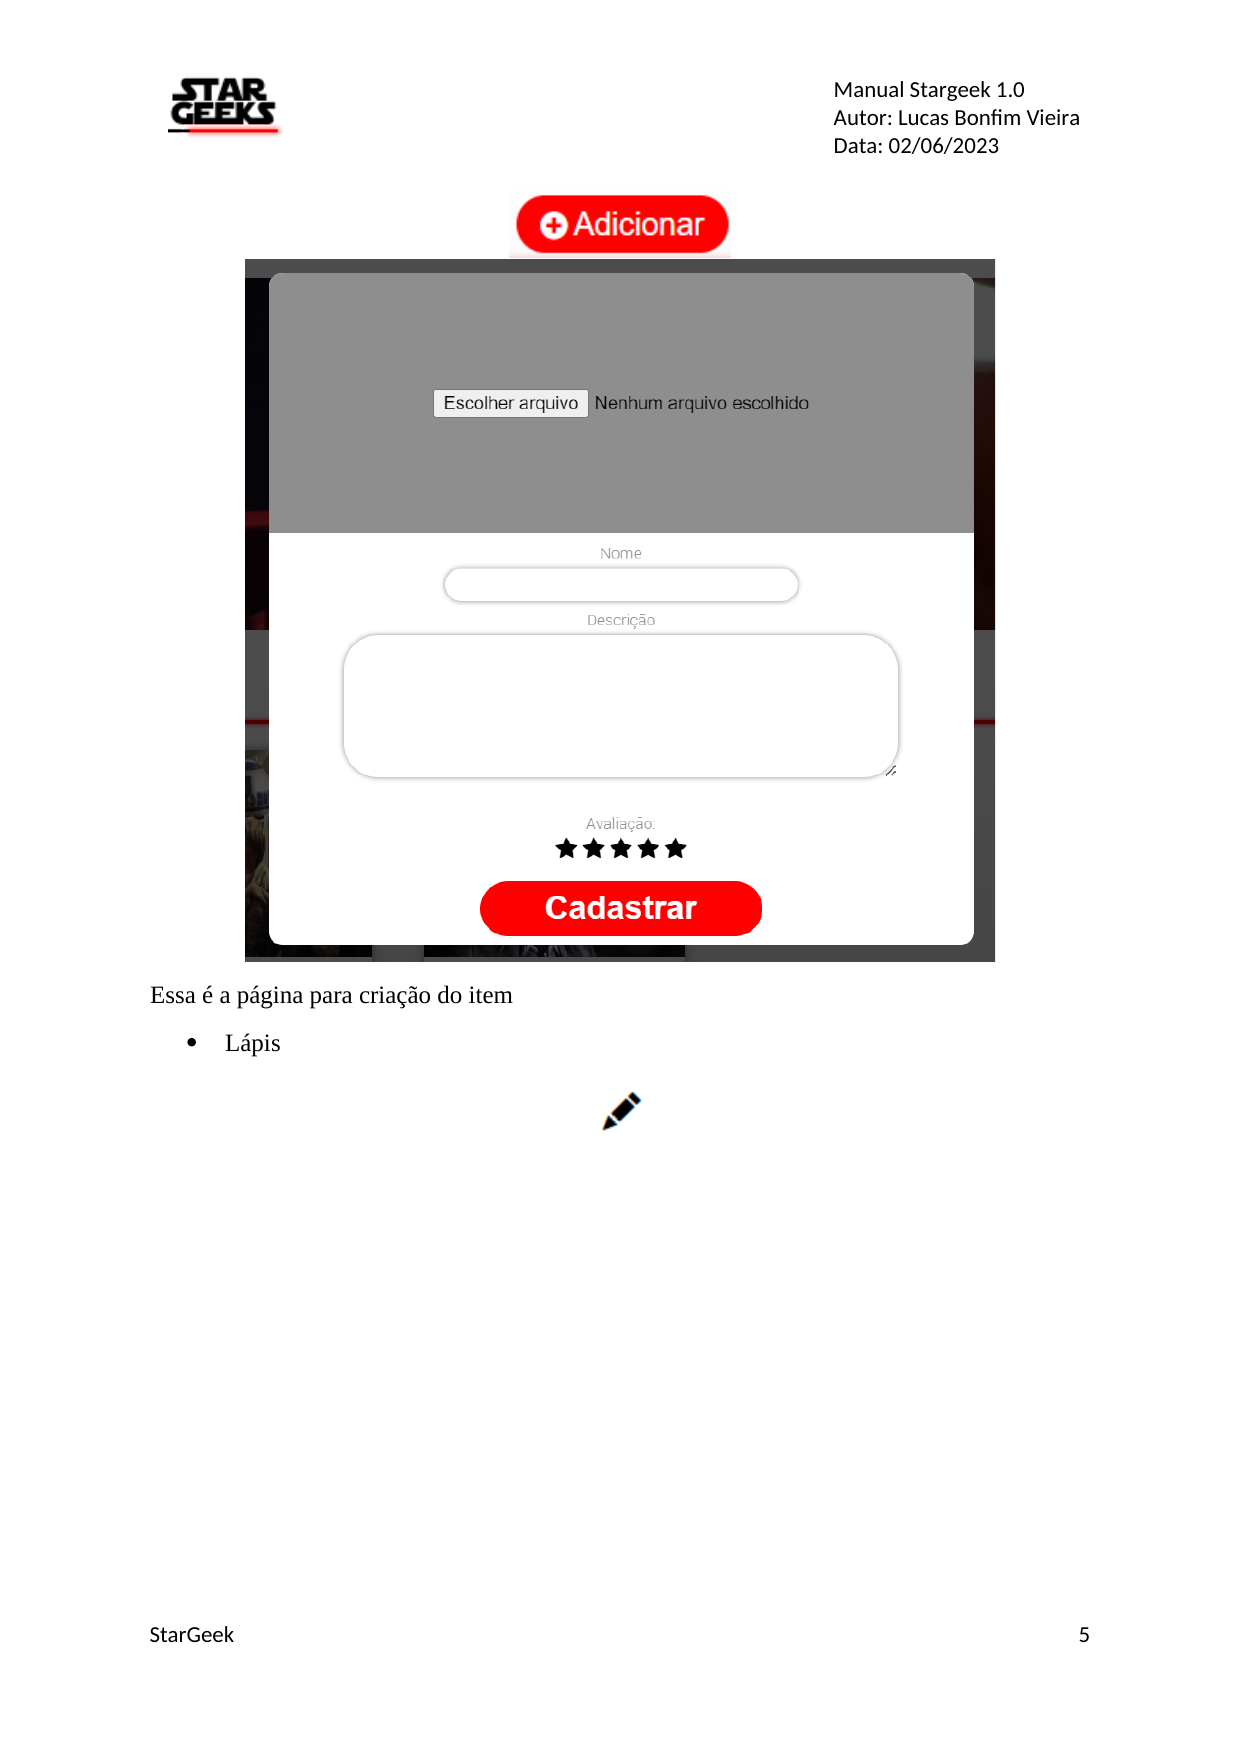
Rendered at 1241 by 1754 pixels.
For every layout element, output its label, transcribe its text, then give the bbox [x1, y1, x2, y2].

list Lápis [187, 1028, 1090, 1056]
text Essa é a página para criação do item [150, 980, 1090, 1009]
